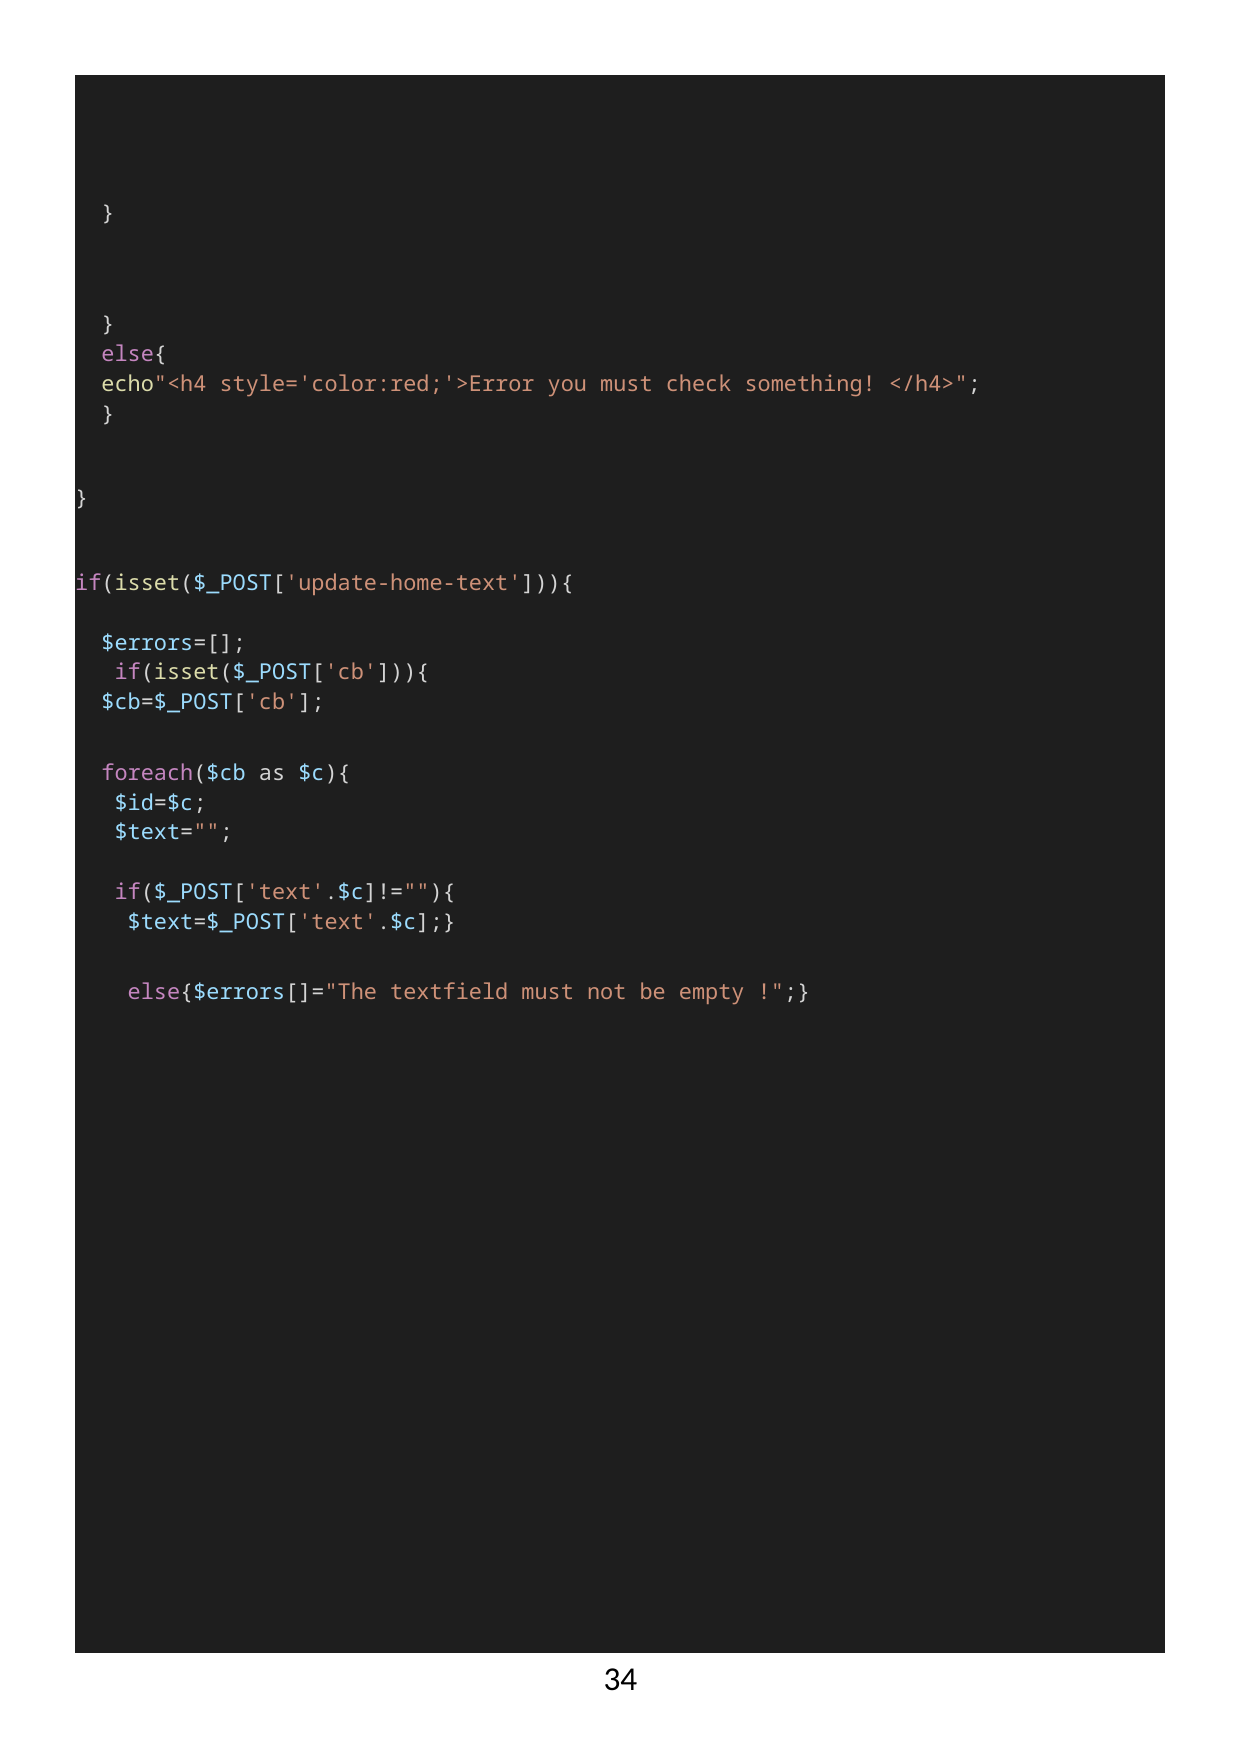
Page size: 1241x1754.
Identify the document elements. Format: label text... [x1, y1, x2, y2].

text else{$errors[]="The textfield must not be empty !";} [75, 976, 1165, 1006]
text } [75, 197, 1165, 227]
text $errors=[]; [75, 627, 1165, 656]
text if(isset($_POST['update-home-text'])){ [75, 567, 1165, 597]
text else{ [75, 338, 1165, 368]
text $cb=$_POST['cb']; [75, 686, 1165, 716]
text if(isset($_POST['cb'])){ [75, 656, 1165, 686]
text foreach($cb as $c){ [75, 757, 1165, 786]
text if($_POST['text'.$c]!=""){ [75, 876, 1165, 906]
text $text=$_POST['text'.$c];} [75, 906, 1165, 935]
text echo"<h4 style='color:red;'>Error you must check something! </h4>"; [75, 368, 1165, 398]
text } [75, 398, 1165, 428]
text } [75, 482, 1165, 512]
text } [75, 308, 1165, 338]
text $id=$c; [75, 786, 1165, 816]
text $text=""; [75, 816, 1165, 846]
